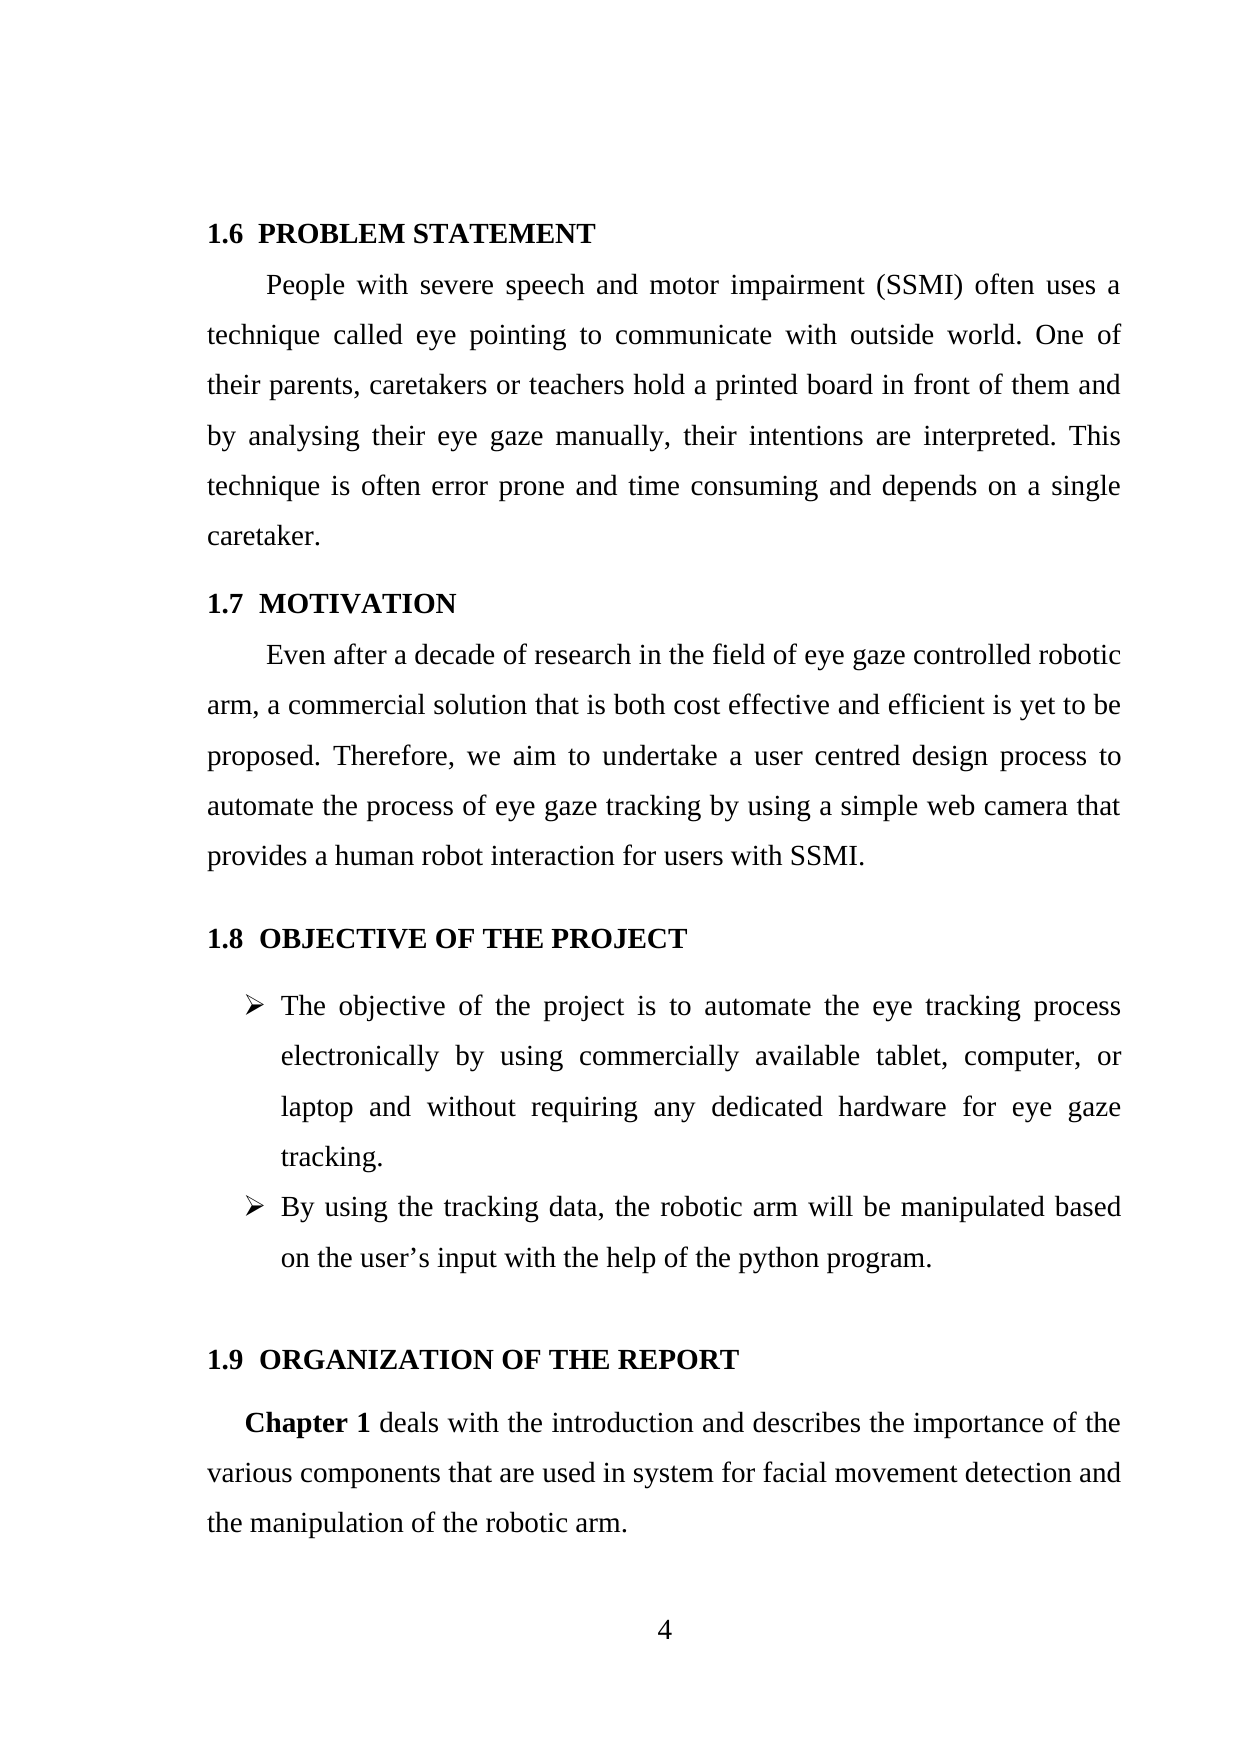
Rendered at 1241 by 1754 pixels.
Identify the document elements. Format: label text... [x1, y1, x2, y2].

list Even after a decade of research in the field of eye gaze controlled robotic arm, a commercial solution that is both cost effective and efficient is yet to be proposed. Therefore, we aim to undertake a user centred design process to automate the process of eye gaze tracking by using a simple web camera that provides a human robot interaction for users with SSMI. [207, 637, 1122, 872]
list 1.6 PROBLEM STATEMENT [207, 217, 1122, 250]
list People with severe speech and motor impairment (SSMI) often uses a technique called eye pointing to communicate with outside world. One of their parents, caretakers or teachers hold a printed board in front of them and by analysing their eye gaze manually, their intentions are interpreted. This technique is often error prone and time consuming and depends on a single caretaker. [207, 267, 1122, 552]
list By using the tracking data, the robotic arm will be manipulated based on the user’s input with the help of the python program. [243, 1189, 1122, 1273]
list OBJECTIVE OF THE PROJECT [207, 921, 1122, 954]
list ORGANIZATION OF THE REPORT [207, 1342, 1122, 1376]
text Chapter 1 deals with the introduction and describes the importance of the various components that are used in system for facial movement detection and the manipulation of the robotic arm. [207, 1405, 1122, 1539]
list The objective of the project is to automate the eye tracking process electronically by using commercially available tablet, computer, or laptop and without requiring any dedicated hardware for eye gaze tracking. [243, 988, 1122, 1172]
list MOTIVATION [207, 587, 1122, 620]
